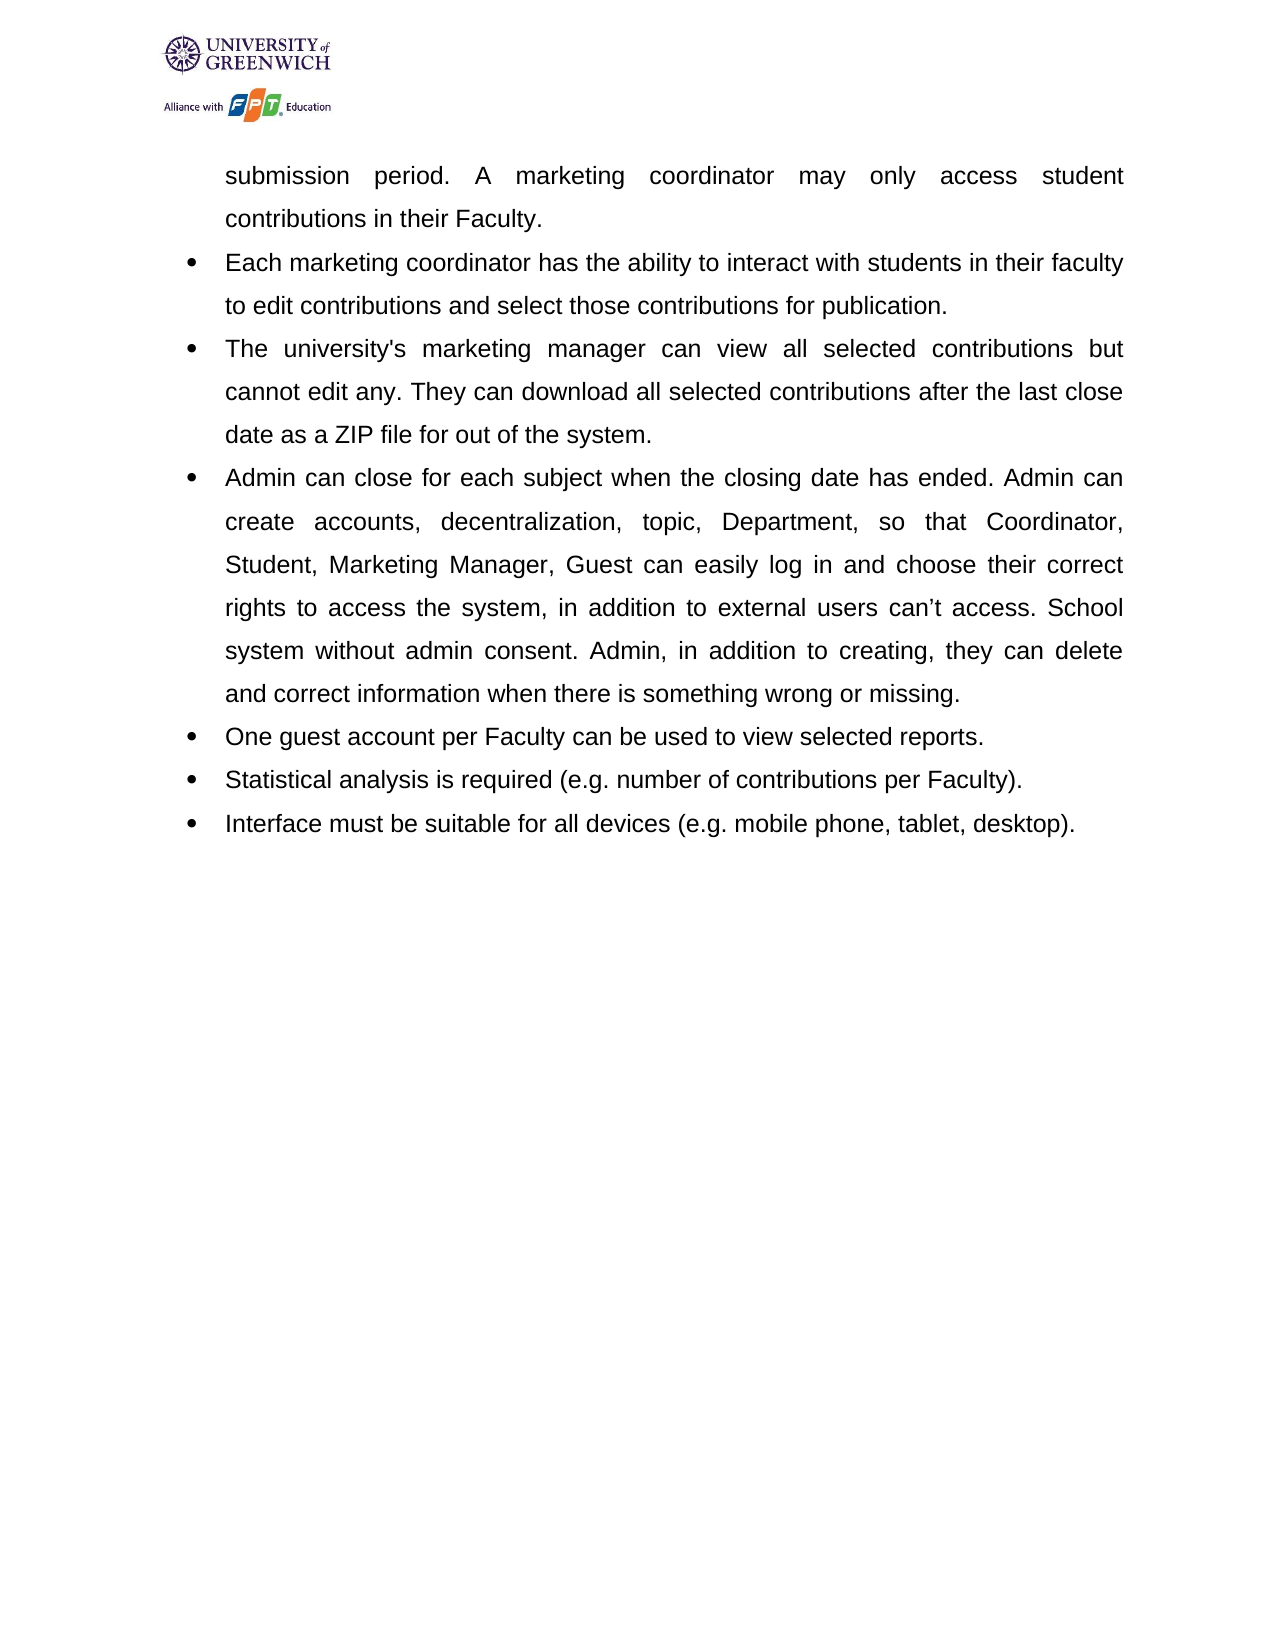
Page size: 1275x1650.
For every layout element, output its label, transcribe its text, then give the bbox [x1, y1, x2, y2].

list Each marketing coordinator has the ability to interact with students in their faculty to edit contributions and select those contributions for publication. [187, 247, 1125, 319]
list Statistical analysis is required (e.g. number of contributions per Faculty). [187, 765, 1125, 794]
list The university's marketing manager can view all selected contributions but cannot edit any. They can download all selected contributions after the last close date as a ZIP file for out of the system. [187, 334, 1125, 449]
list One guest account per Faculty can be used to view selected reports. [187, 722, 1125, 751]
picture [150, 21, 343, 133]
list Interface must be suitable for all devices (e.g. mobile phone, tablet, desktop). [187, 809, 1125, 837]
list Admin can close for each subject when the closing date has ended. Admin can create accounts, decentralization, topic, Department, so that Coordinator, Student, Marketing Manager, Guest can easily log in and choose their correct rights to access the system, in addition to external users can’t access. School system without admin consent. Admin, in addition to creating, they can delete and correct information when there is something wrong or missing. [187, 463, 1125, 708]
